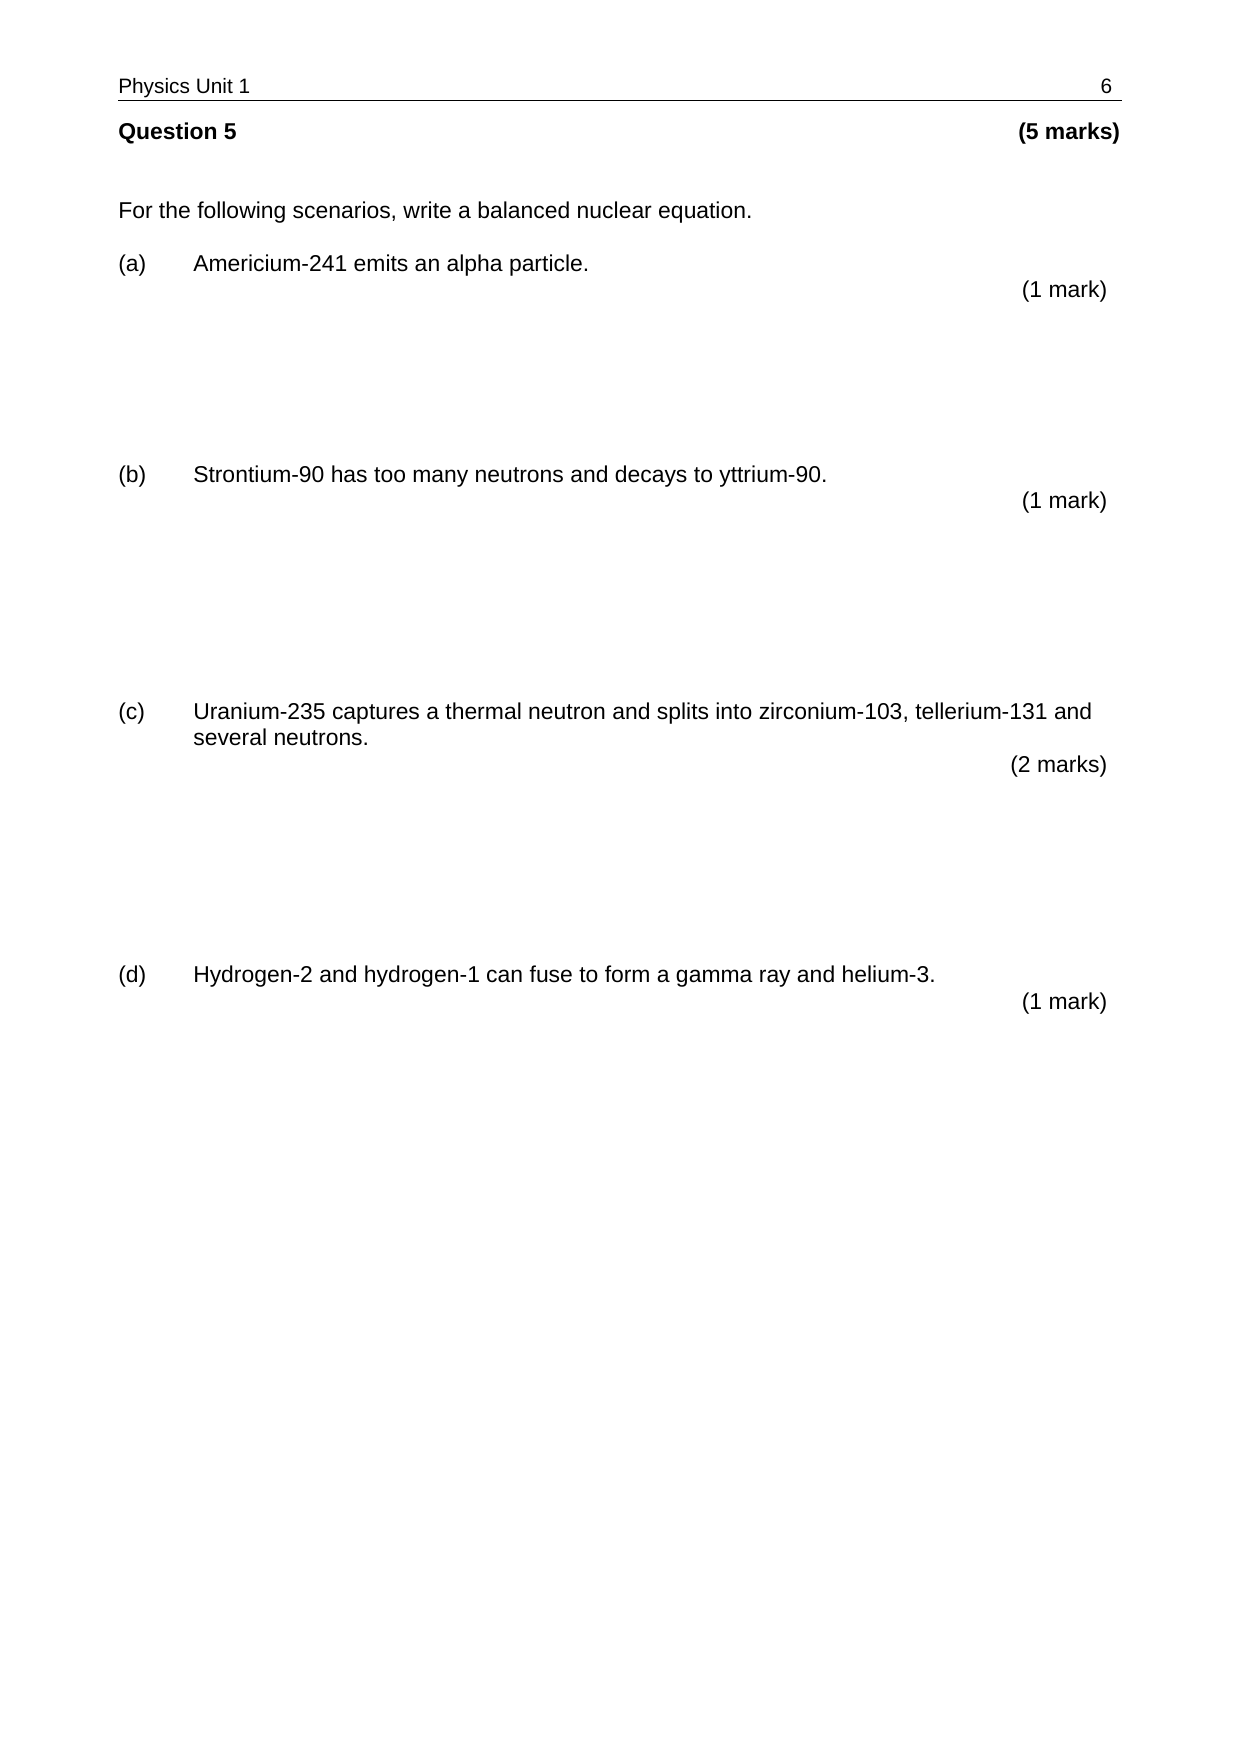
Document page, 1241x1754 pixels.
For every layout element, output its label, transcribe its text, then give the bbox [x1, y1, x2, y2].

text (a) Americium-241 emits an alpha particle. [118, 250, 1107, 276]
text (d) Hydrogen-2 and hydrogen-1 can fuse to form a gamma ray and helium-3. [118, 961, 1107, 988]
text (2 marks) [118, 751, 1107, 777]
text For the following scenarios, write a balanced nuclear equation. [118, 197, 1107, 223]
list Question 5 (5 marks) [118, 118, 1122, 144]
text (1 mark) [118, 487, 1107, 513]
text (c) Uranium-235 captures a thermal neutron and splits into zirconium-103, tellerium-131 and several neutrons. [118, 698, 1107, 751]
text (b) Strontium-90 has too many neutrons and decays to yttrium-90. [118, 461, 1107, 487]
text (1 mark) [118, 988, 1107, 1014]
text (1 mark) [118, 276, 1107, 303]
